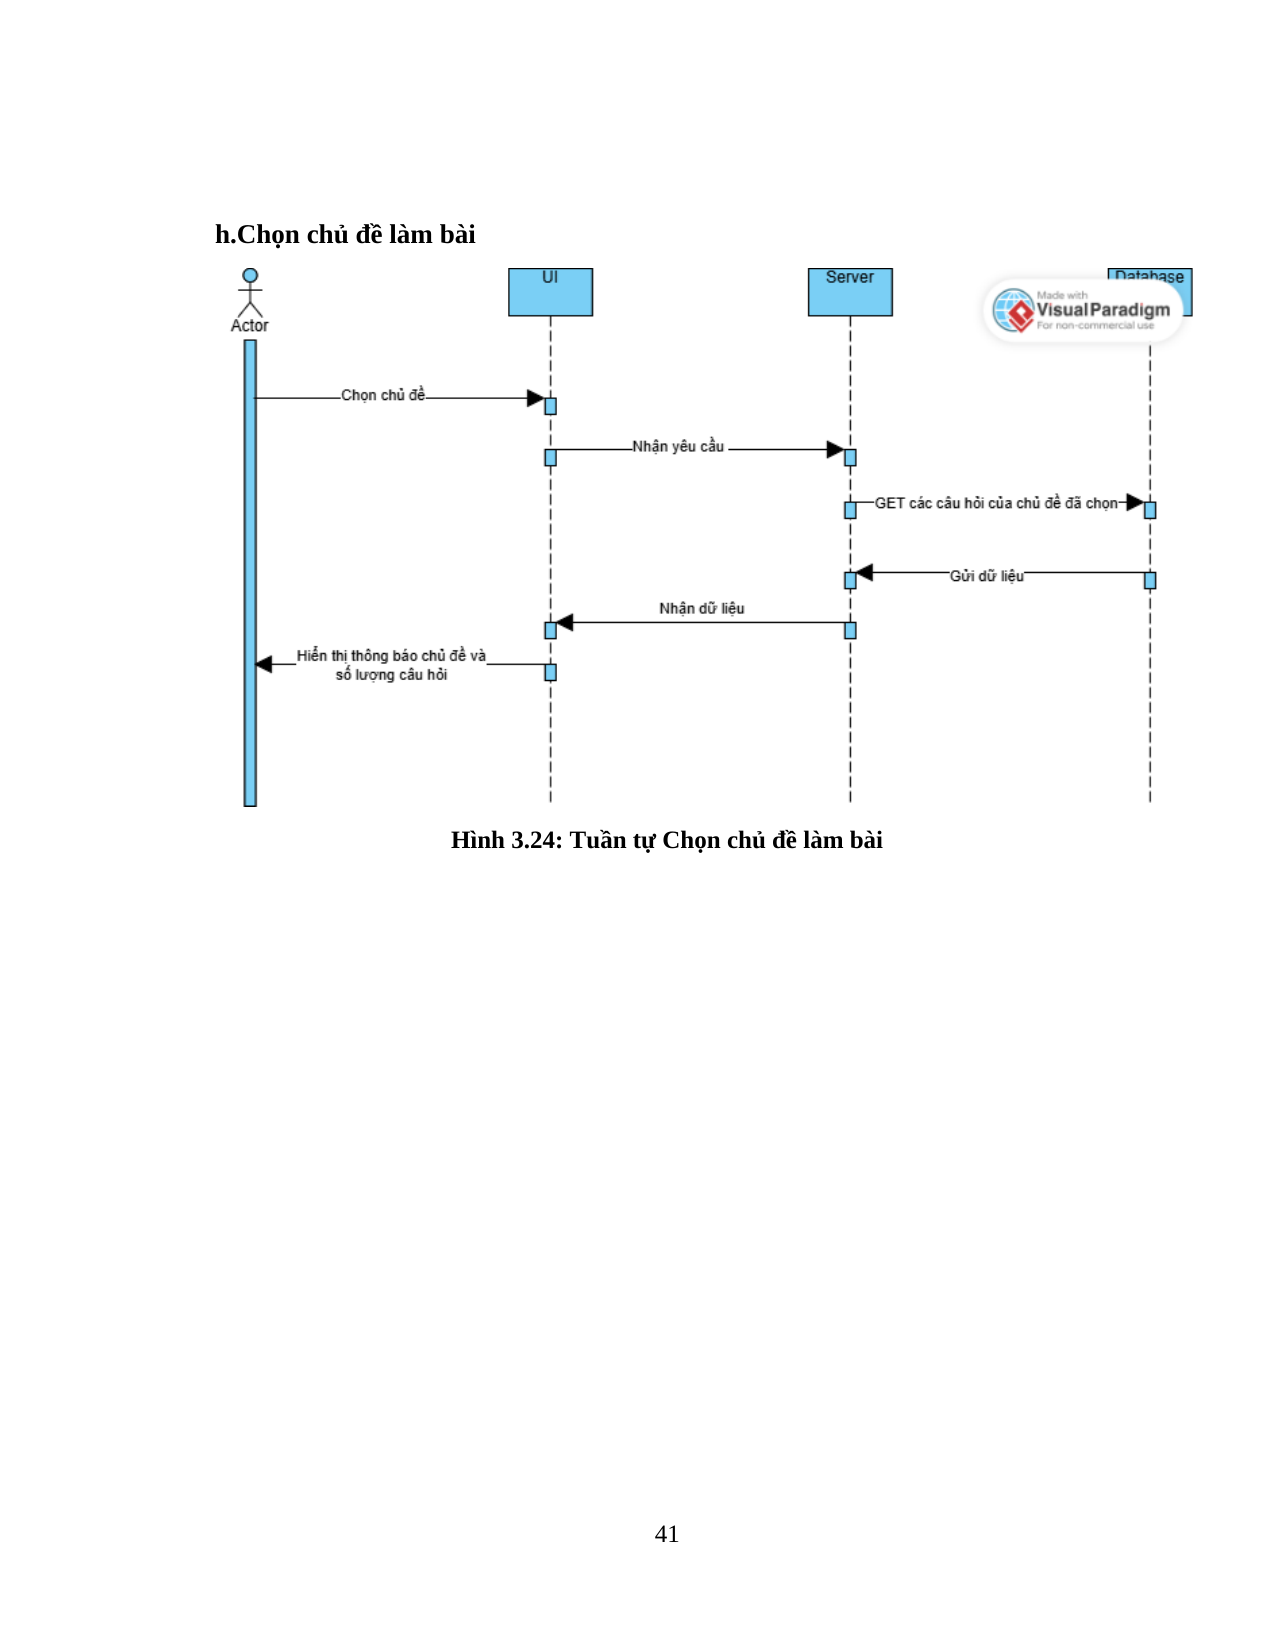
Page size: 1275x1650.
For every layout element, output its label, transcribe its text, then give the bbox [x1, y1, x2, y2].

picture [214, 268, 1193, 807]
text Hình 3.24: Tuần tự Chọn chủ đề làm bài [177, 825, 1157, 854]
text h.Chọn chủ đề làm bài [215, 218, 1157, 250]
